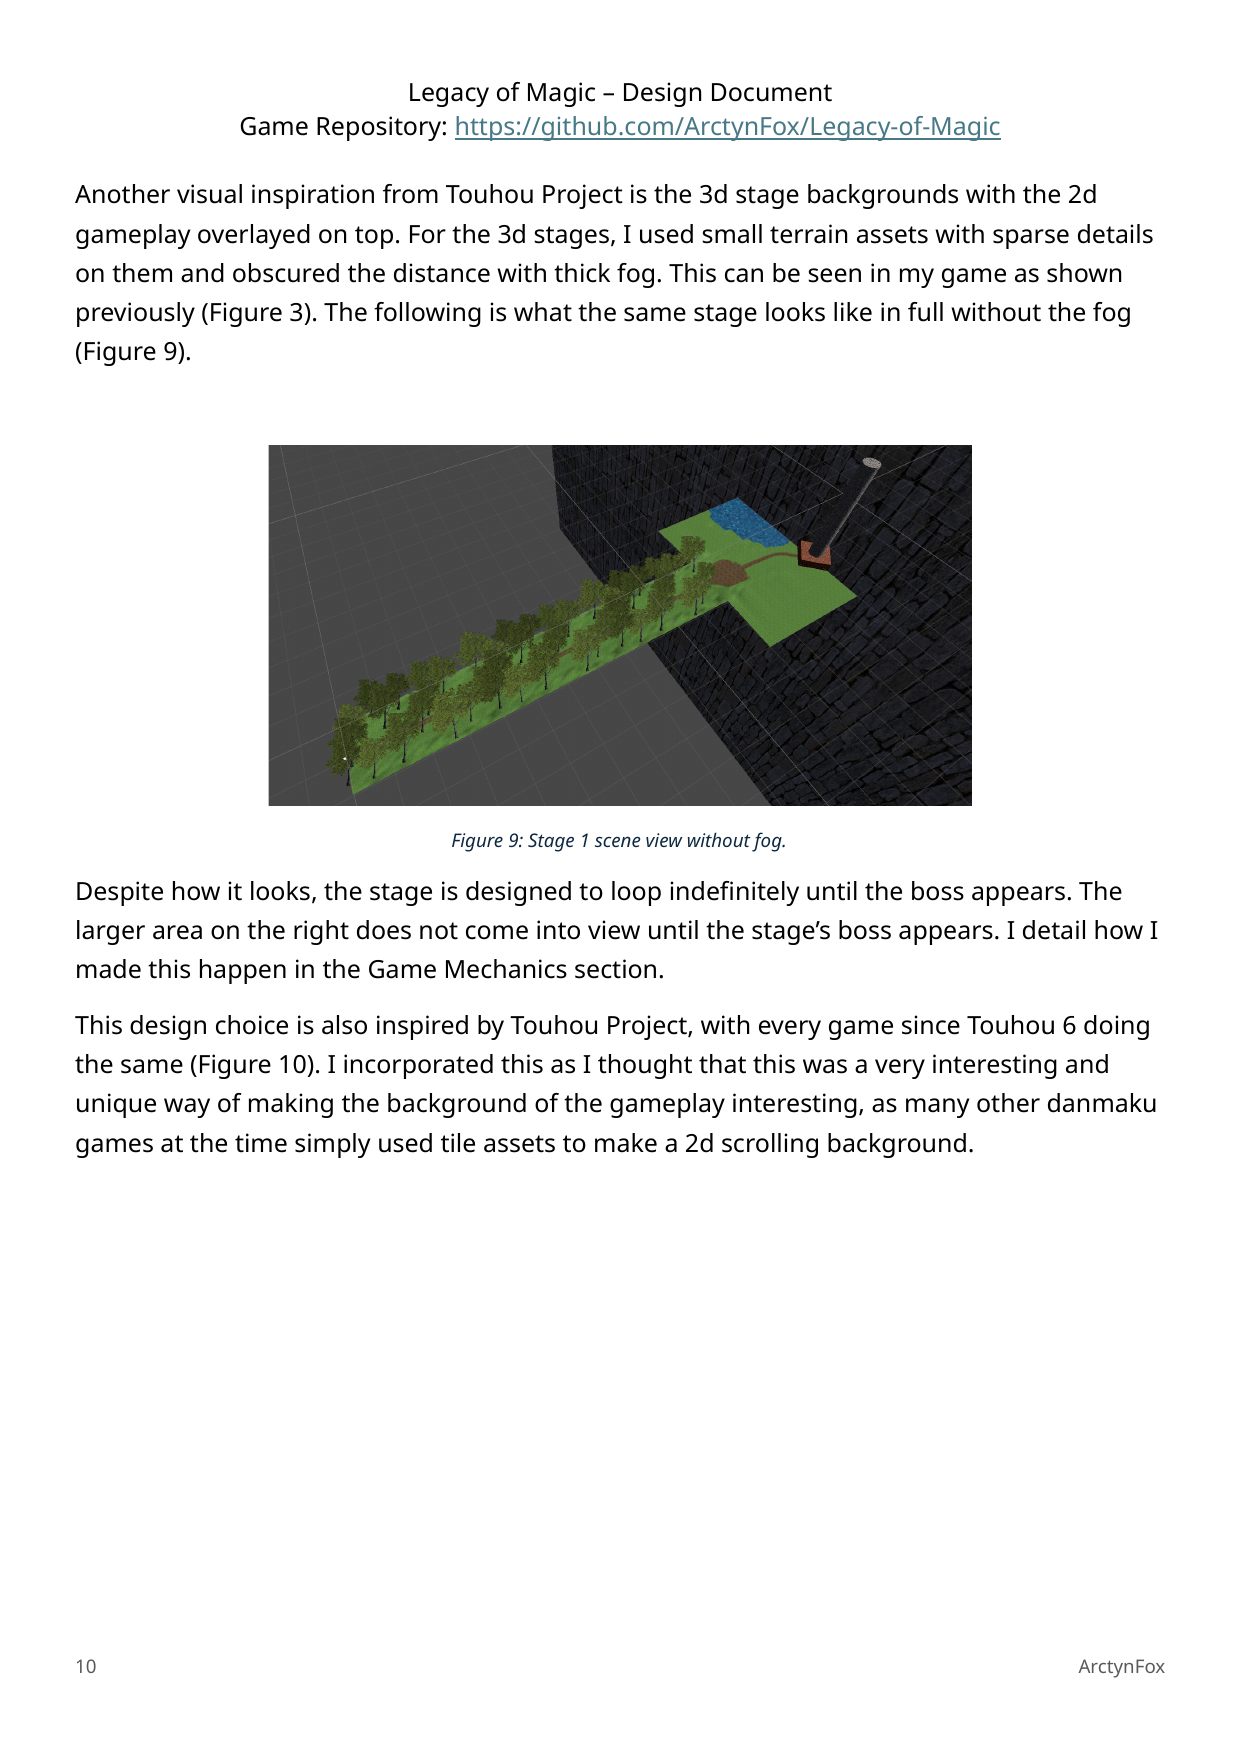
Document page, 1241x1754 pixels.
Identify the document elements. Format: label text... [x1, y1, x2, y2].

text Another visual inspiration from Touhou Project is the 3d stage backgrounds with the 2d gameplay overlayed on top. For the 3d stages, I used small terrain assets with sparse details on them and obscured the distance with thick fog. This can be seen in my game as shown previously (Figure 3). The following is what the same stage looks like in full without the fog (Figure 9). [75, 177, 1165, 368]
picture [268, 445, 972, 806]
text This design choice is also inspired by Touhou Project, with every game since Touhou 6 doing the same (Figure 10). I incorporated this as I thought that this was a very interesting and unique way of making the background of the gameplay interesting, as many other danmaku games at the time simply used tile assets to make a 2d scrolling background. [75, 1008, 1165, 1159]
text Despite how it looks, the stage is designed to loop indefinitely until the boss appears. The larger area on the right does not come into view until the stage’s boss appears. I detail how I made this happen in the Game Mechanics section. [75, 874, 1165, 986]
